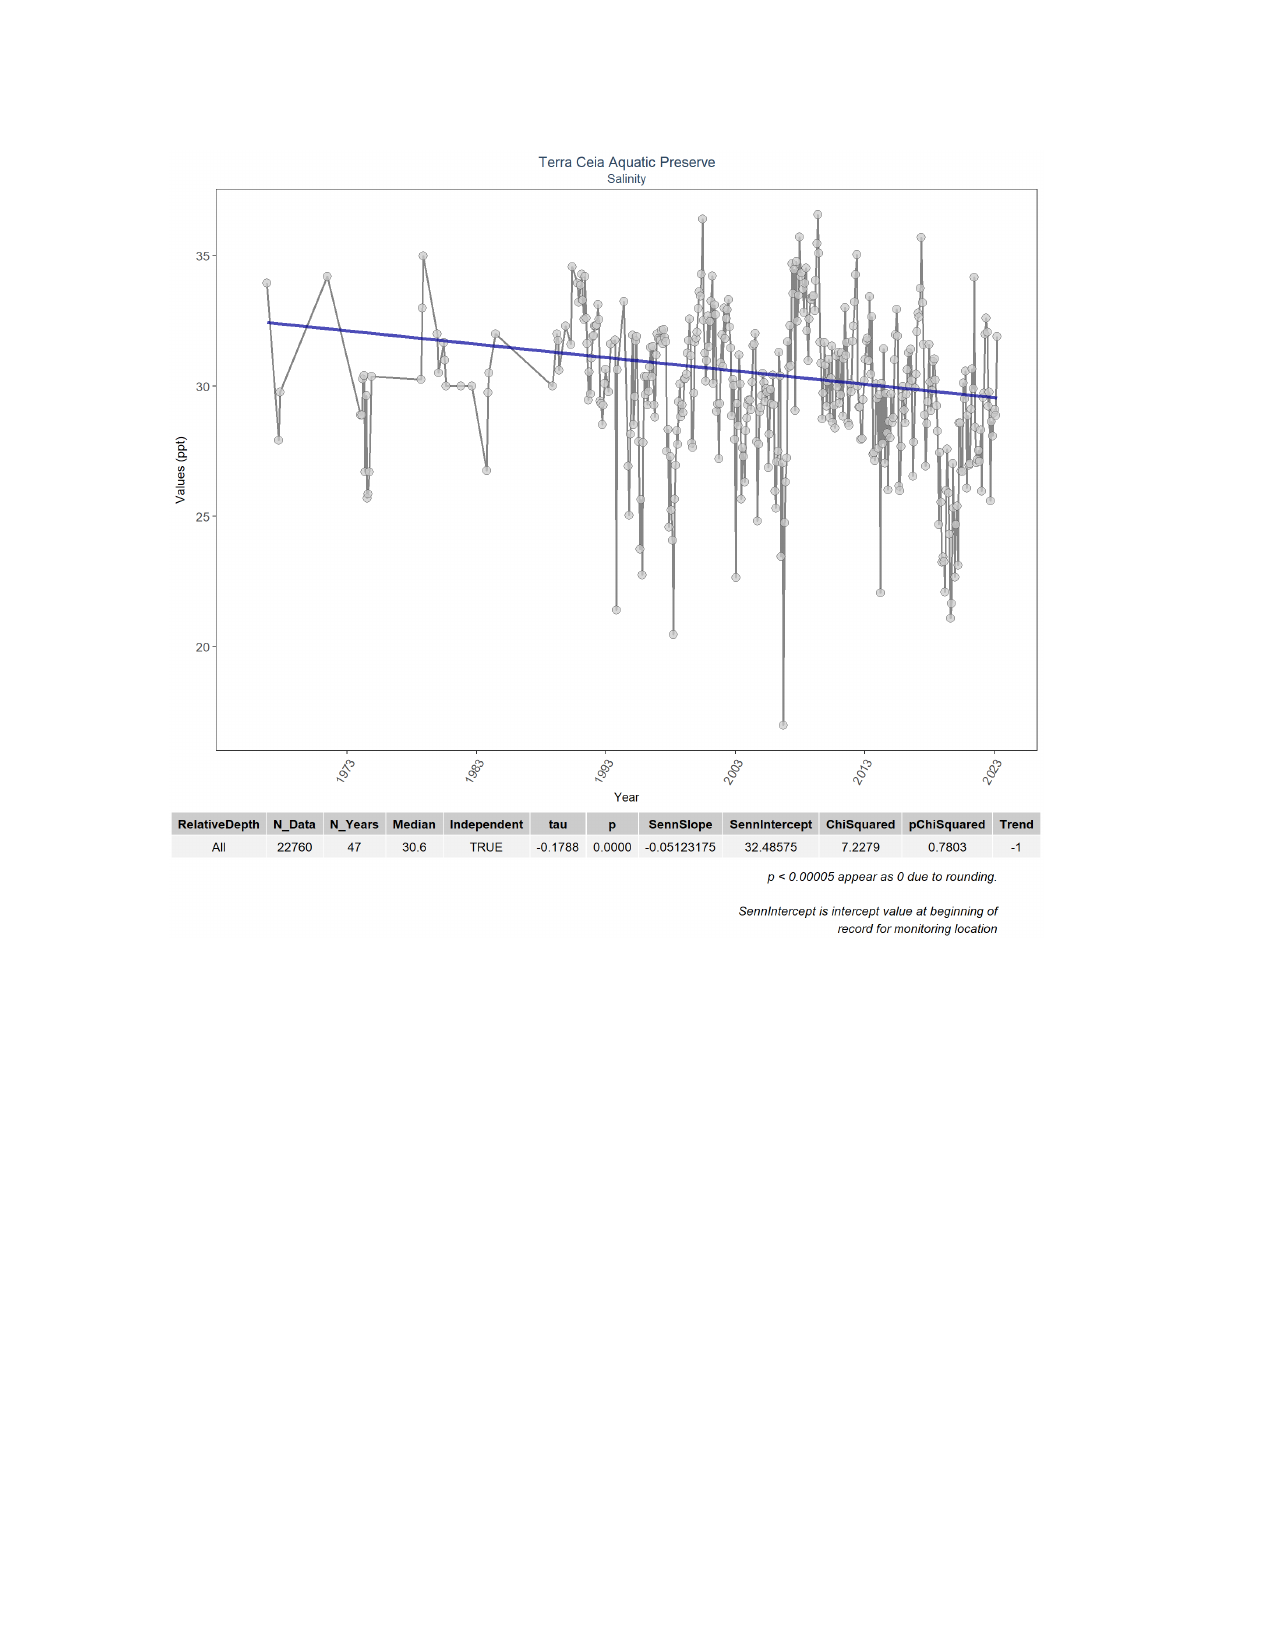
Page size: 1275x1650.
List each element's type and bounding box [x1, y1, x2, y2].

picture [168, 150, 1044, 938]
